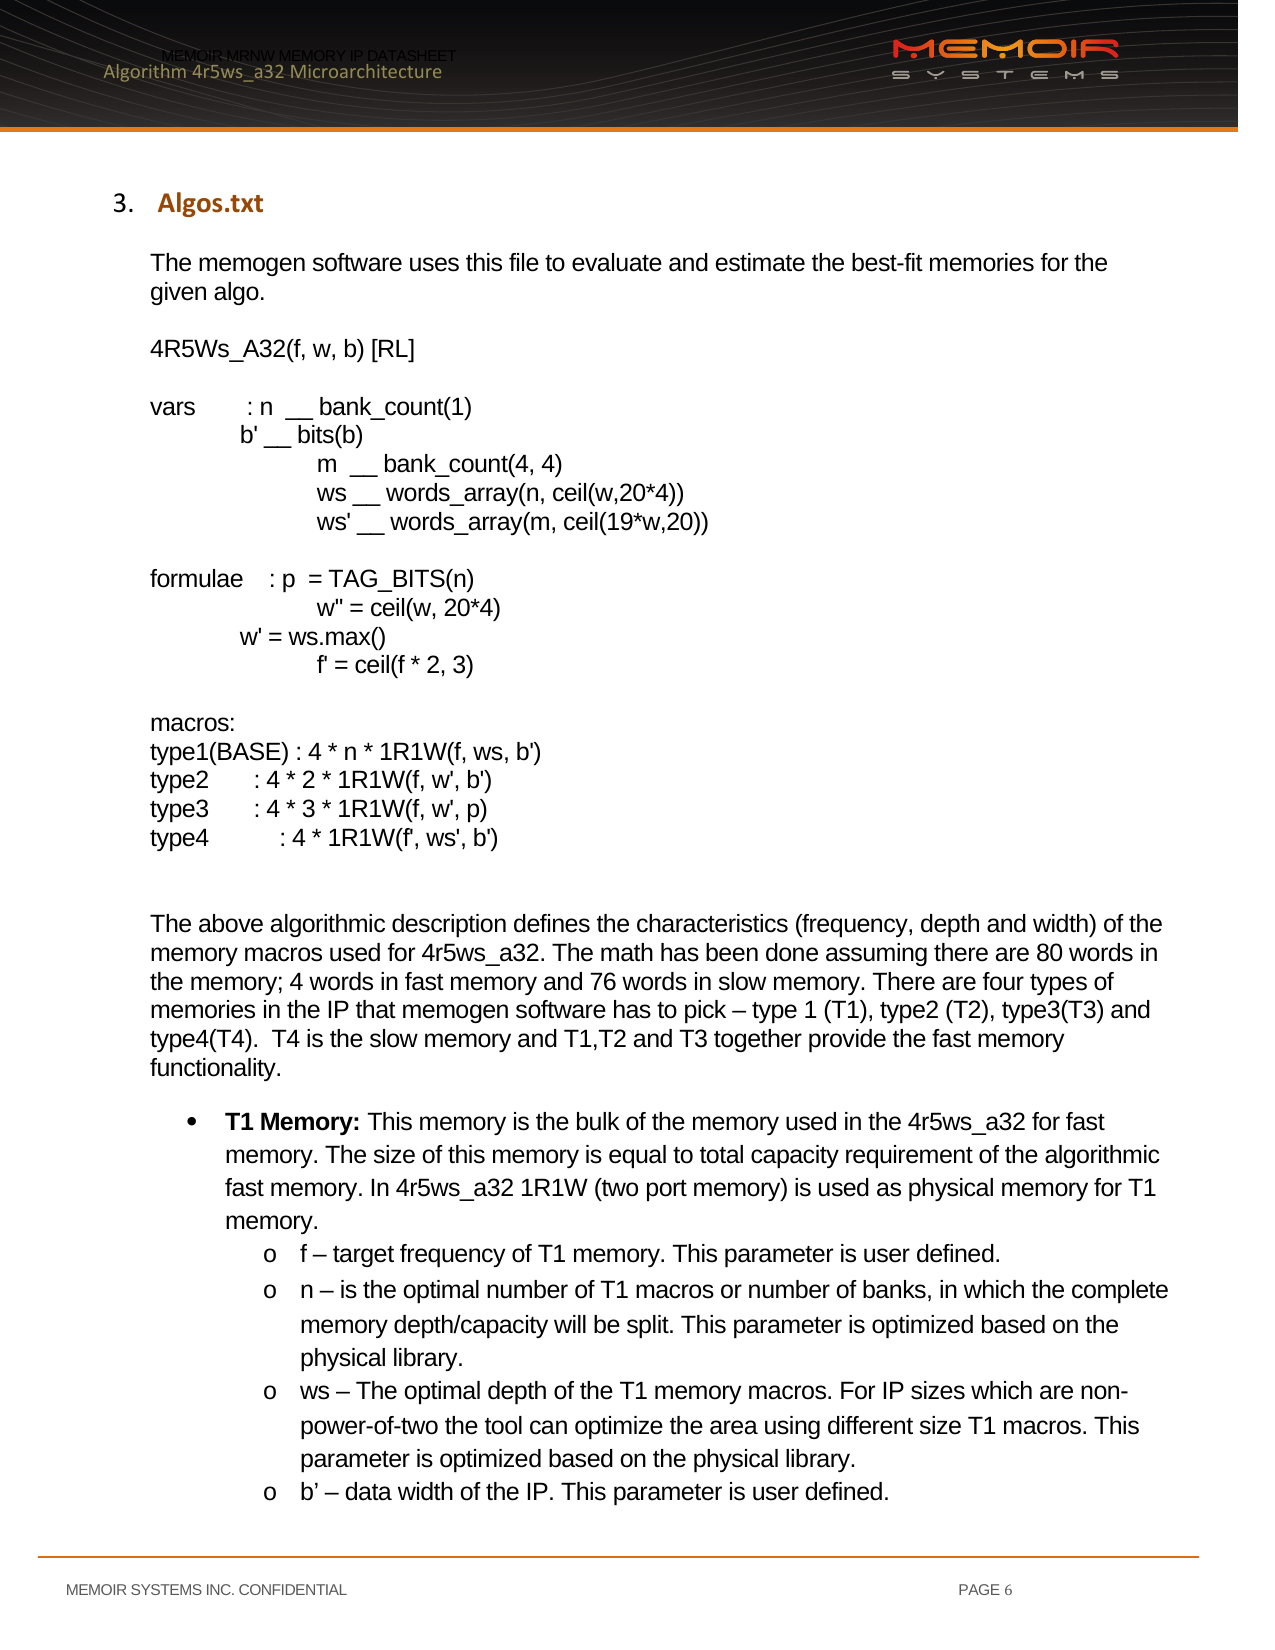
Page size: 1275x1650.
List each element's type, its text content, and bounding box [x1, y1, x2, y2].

text type3 : 4 * 3 * 1R1W(f, w', p) [150, 794, 1171, 823]
text ws __ words_array(n, ceil(w,20*4)) [150, 478, 1171, 507]
list f – target frequency of T1 memory. This parameter is user defined. [262, 1239, 1171, 1270]
text m __ bank_count(4, 4) [150, 449, 1171, 478]
list T1 Memory: This memory is the bulk of the memory used in the 4r5ws_a32 for fast memory. The size of this memory is equal to total capacity requirement of the algorithmic fast memory. In 4r5ws_a32 1R1W (two port memory) is used as physical memory for T1 memory. [187, 1107, 1171, 1235]
text w'' = ceil(w, 20*4) [150, 593, 1171, 622]
list n – is the optimal number of T1 macros or number of banks, in which the complete memory depth/capacity will be split. This parameter is optimized based on the physical library. [262, 1275, 1171, 1372]
text vars : n __ bank_count(1) [150, 392, 1171, 420]
text w' = ws.max() [150, 622, 1171, 650]
text ws' __ words_array(m, ceil(19*w,20)) [150, 507, 1171, 535]
text The memogen software uses this file to evaluate and estimate the best-fit memories for the given algo. [150, 248, 1171, 305]
text formulae : p = TAG_BITS(n) [150, 564, 1171, 593]
text 4R5Ws_A32(f, w, b) [RL] [150, 334, 1171, 363]
list b’ – data width of the IP. This parameter is user defined. [262, 1477, 1171, 1508]
text type4 : 4 * 1R1W(f', ws', b') [150, 823, 1171, 852]
text The above algorithmic description defines the characteristics (frequency, depth and width) of the memory macros used for 4r5ws_a32. The math has been done assuming there are 80 words in the memory; 4 words in fast memory and 76 words in slow memory. There are four types of memories in the IP that memogen software has to pick – type 1 (T1), type2 (T2), type3(T3) and type4(T4). T4 is the slow memory and T1,T2 and T3 together provide the fast memory functionality. [150, 909, 1171, 1082]
text type1(BASE) : 4 * n * 1R1W(f, ws, b') [150, 737, 1171, 765]
list ws – The optimal depth of the T1 memory macros. For IP sizes which are non-power-of-two the tool can optimize the area using different size T1 macros. This parameter is optimized based on the physical library. [262, 1376, 1171, 1473]
text macros: [150, 708, 1171, 737]
text b' __ bits(b) [150, 420, 1171, 449]
text f' = ceil(f * 2, 3) [150, 650, 1171, 679]
text type2 : 4 * 2 * 1R1W(f, w', b') [150, 765, 1171, 794]
subtitle Algos.txt [104, 182, 1163, 221]
